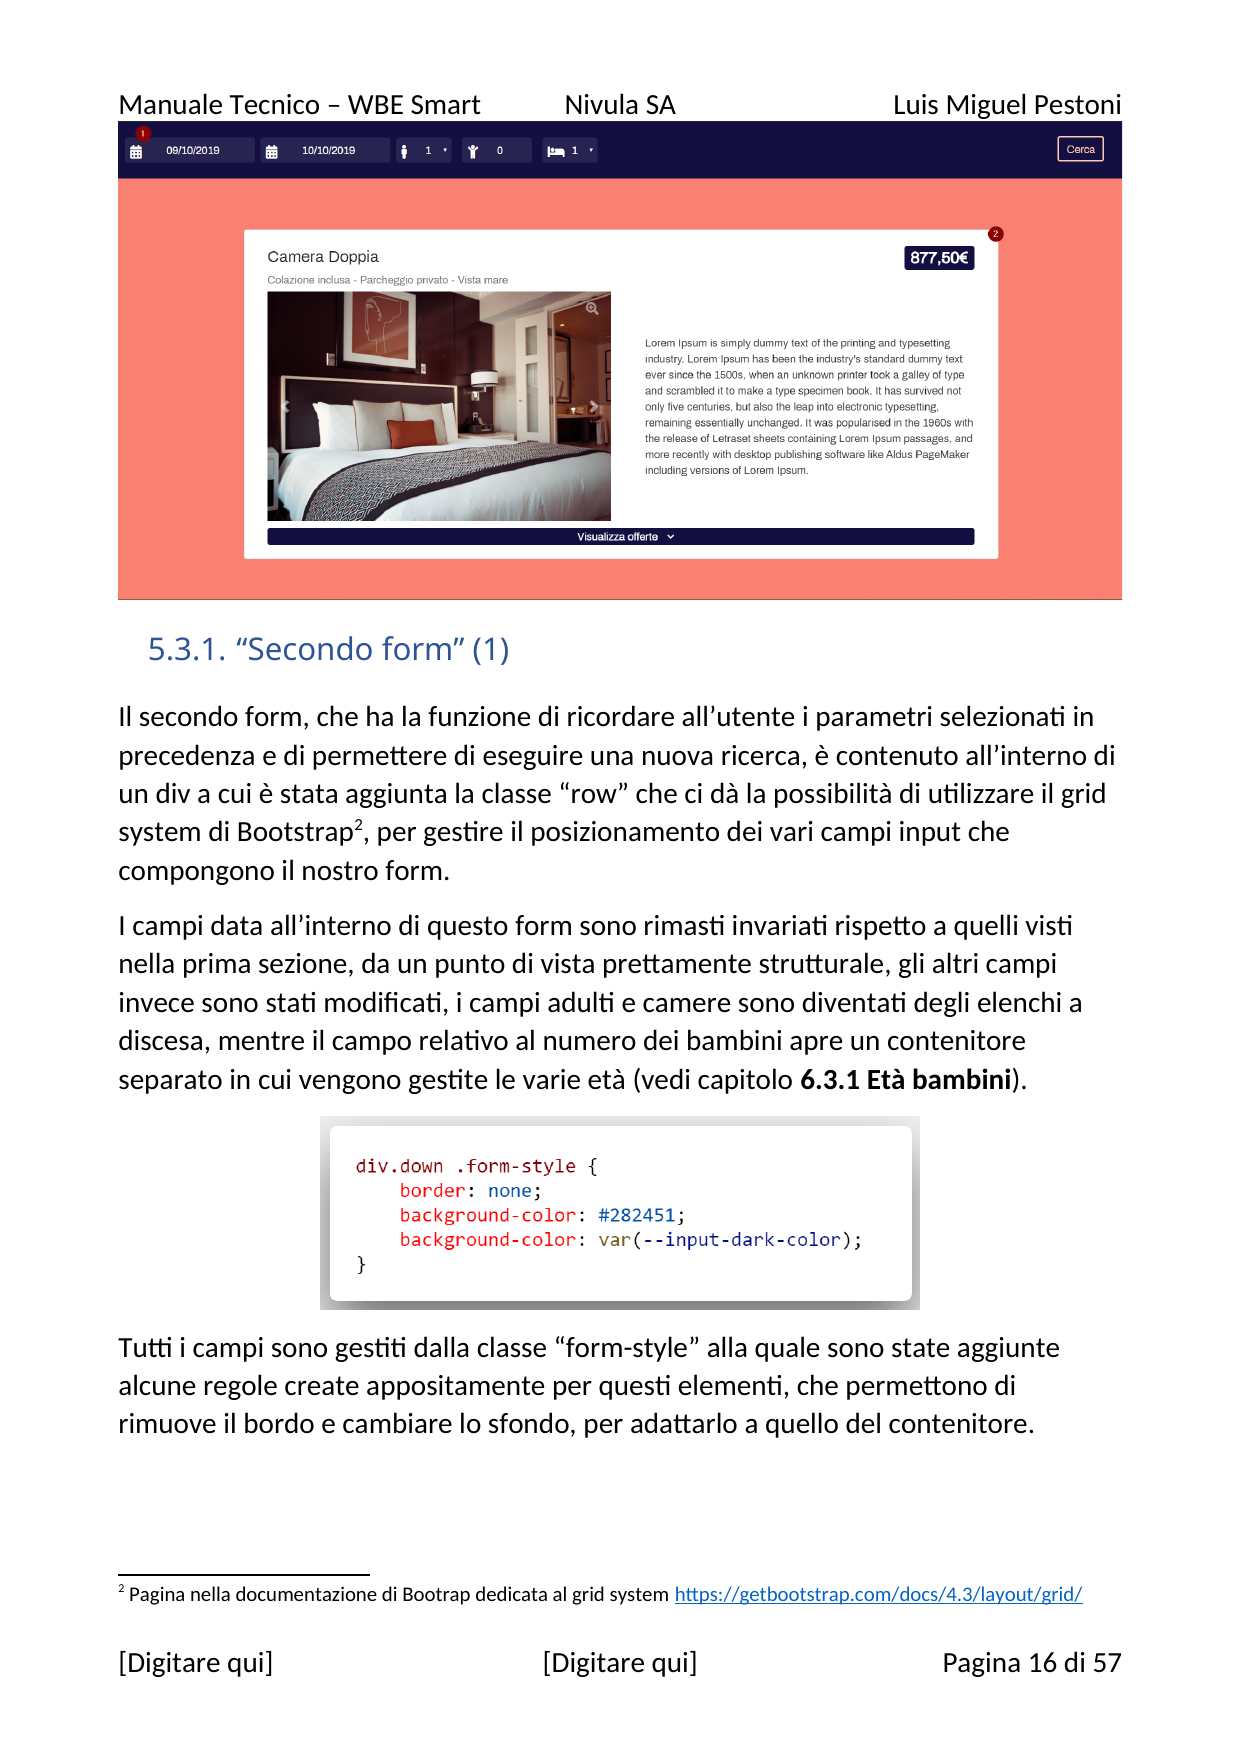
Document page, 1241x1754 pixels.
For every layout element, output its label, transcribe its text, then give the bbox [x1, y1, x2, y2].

picture [118, 121, 1123, 600]
text Tutti i campi sono gestiti dalla classe “form-style” alla quale sono state aggiunte alcune regole create appositamente per questi elementi, che permettono di rimuove il bordo e cambiare lo sfondo, per adattarlo a quello del contenitore. [118, 1329, 1122, 1441]
picture [320, 1116, 920, 1310]
text Il secondo form, che ha la funzione di ricordare all’utente i parametri selezionati in precedenza e di permettere di eseguire una nuova ricerca, è contenuto all’interno di un div a cui è stata aggiunta la classe “row” che ci dà la possibilità di utilizzare il grid system di Bootstrap, per gestire il posizionamento dei vari campi input che compongono il nostro form. [118, 698, 1122, 888]
text I campi data all’interno di questo form sono rimasti invariati rispetto a quelli visti nella prima sezione, da un punto di vista prettamente strutturale, gli altri campi invece sono stati modificati, i campi adulti e camere sono diventati degli elenchi a discesa, mentre il campo relativo al numero dei bambini apre un contenitore separato in cui vengono gestite le varie età (vedi capitolo 5.3.1 Età bambini). [118, 907, 1122, 1096]
subtitle “Secondo form” (1) [148, 627, 1122, 670]
